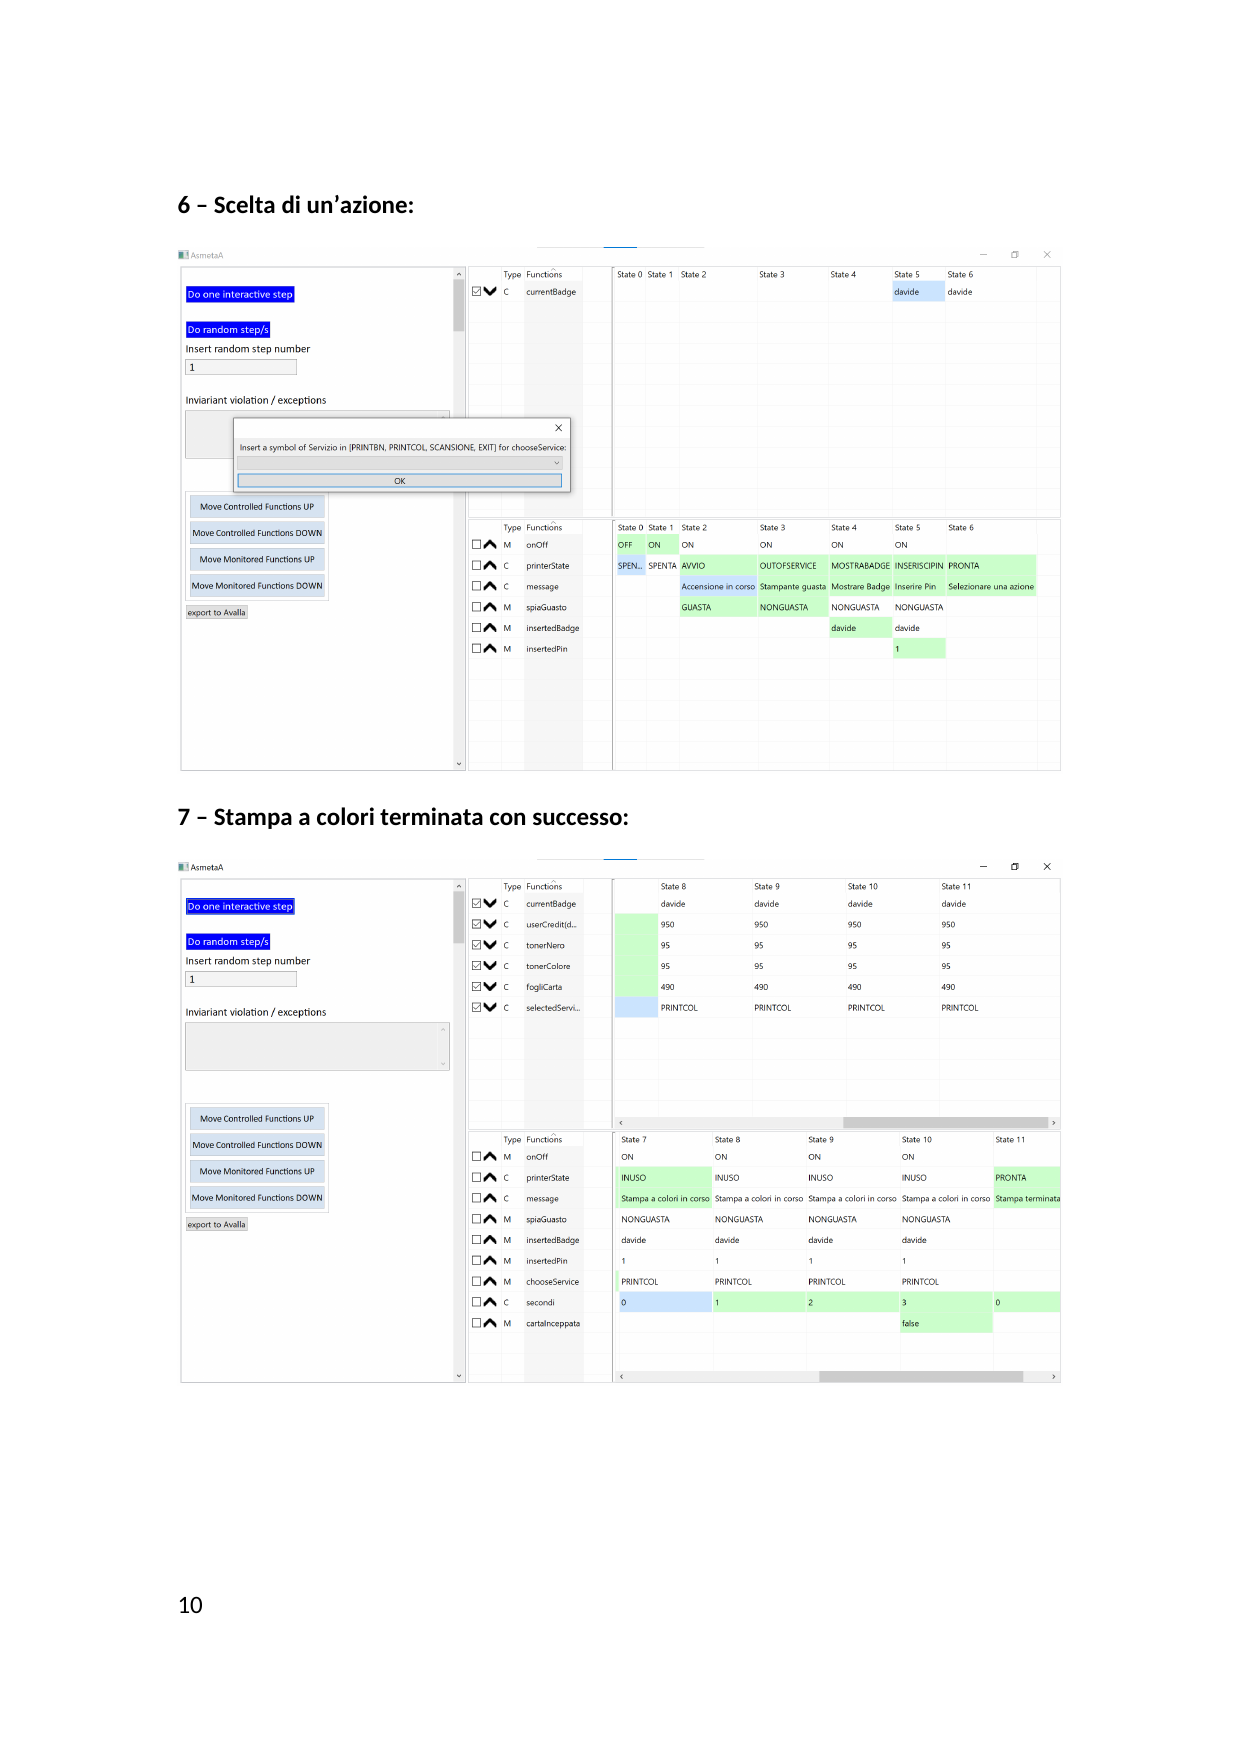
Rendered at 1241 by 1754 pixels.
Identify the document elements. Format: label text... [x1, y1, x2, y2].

text 7 – Stampa a colori terminata con successo: [177, 802, 1063, 832]
picture [177, 859, 1063, 1386]
text 6 – Scelta di un’azione: [177, 190, 1063, 220]
picture [177, 247, 1063, 774]
